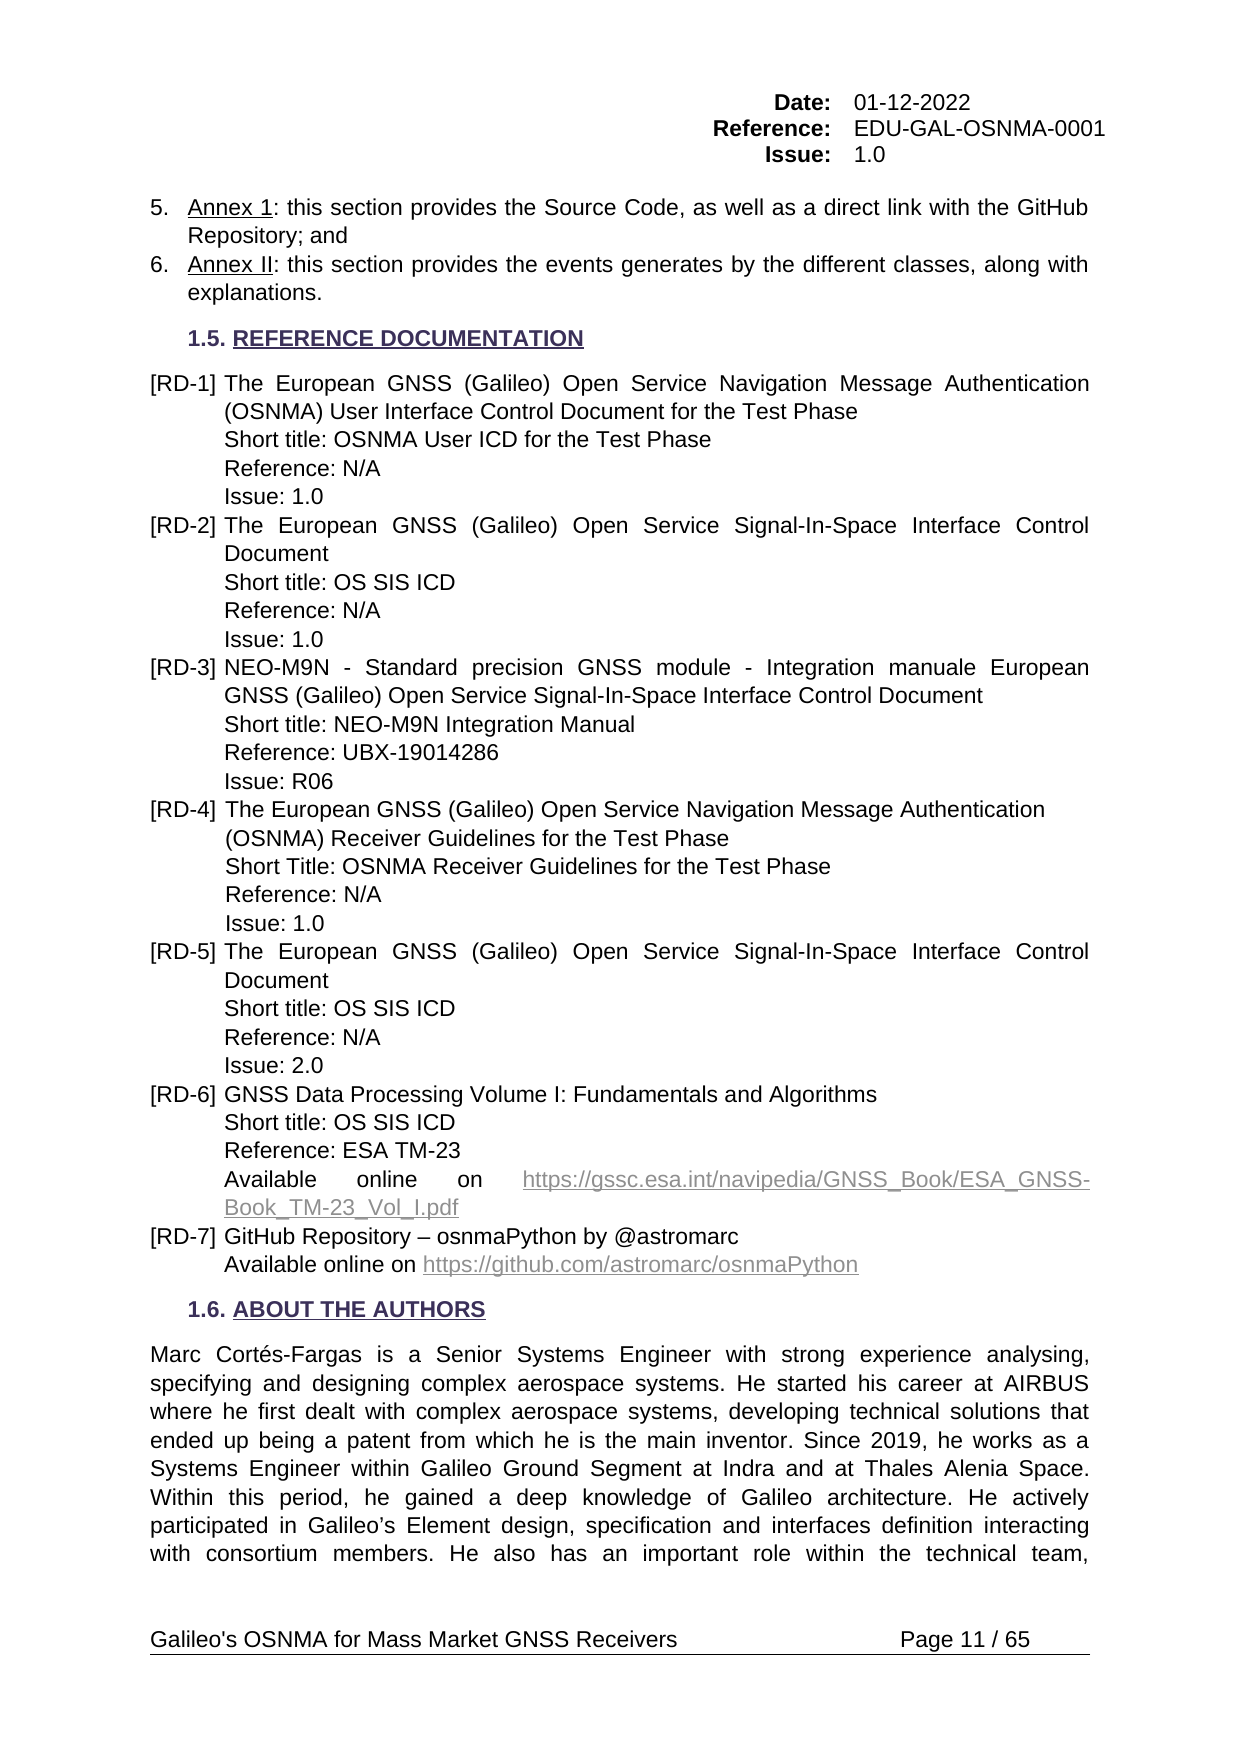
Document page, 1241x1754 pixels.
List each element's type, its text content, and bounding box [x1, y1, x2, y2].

list Available online on https://github.com/astromarc/osnmaPython [224, 1251, 1090, 1277]
list The European GNSS (Galileo) Open Service Navigation Message Authentication [150, 796, 1090, 822]
list Issue: 1.0 [187, 910, 1090, 936]
list Short title: OS SIS ICD [224, 569, 1090, 595]
list Short Title: OSNMA Receiver Guidelines for the Test Phase [187, 853, 1090, 879]
list Short title: OSNMA User ICD for the Test Phase [224, 426, 1090, 453]
list Available online on https://gssc.esa.int/navipedia/GNSS_Book/ESA_GNSS-Book_TM-23_Vol_I.pdf [224, 1166, 1090, 1221]
subtitle Reference Documentation [187, 324, 1090, 351]
list Issue: 1.0 [224, 483, 1090, 510]
list Short title: NEO-M9N Integration Manual [224, 711, 1090, 737]
list Issue: 2.0 [224, 1052, 1090, 1078]
list Reference: N/A [224, 597, 1090, 623]
list The European GNSS (Galileo) Open Service Signal-In-Space Interface Control Document [150, 938, 1090, 993]
list Issue: 1.0 [224, 626, 1090, 652]
list Annex 1: this section provides the Source Code, as well as a direct link with the GitHub Repository; and [150, 194, 1090, 249]
list Issue: R06 [224, 768, 1090, 794]
list Annex II: this section provides the events generates by the different classes, along with explanations. [150, 251, 1090, 306]
list Reference: N/A [224, 455, 1090, 481]
list The European GNSS (Galileo) Open Service Navigation Message Authentication (OSNMA) User Interface Control Document for the Test Phase [150, 369, 1090, 424]
list Reference: UBX-19014286 [224, 739, 1090, 766]
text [150, 1341, 1090, 1567]
list Reference: N/A [187, 881, 1090, 908]
list Reference: N/A [224, 1024, 1090, 1050]
list GNSS Data Processing Volume I: Fundamentals and Algorithms [150, 1081, 1090, 1107]
list NEO-M9N - Standard precision GNSS module - Integration manuale European GNSS (Galileo) Open Service Signal-In-Space Interface Control Document [150, 654, 1090, 709]
list GitHub Repository – osnmaPython by @astromarc [150, 1223, 1090, 1249]
list Reference: ESA TM-23 [224, 1137, 1090, 1164]
list The European GNSS (Galileo) Open Service Signal-In-Space Interface Control Document [150, 512, 1090, 567]
list (OSNMA) Receiver Guidelines for the Test Phase [187, 824, 1090, 851]
subtitle About the authors [187, 1296, 1090, 1323]
list Short title: OS SIS ICD [224, 1109, 1090, 1135]
list Short title: OS SIS ICD [224, 995, 1090, 1022]
